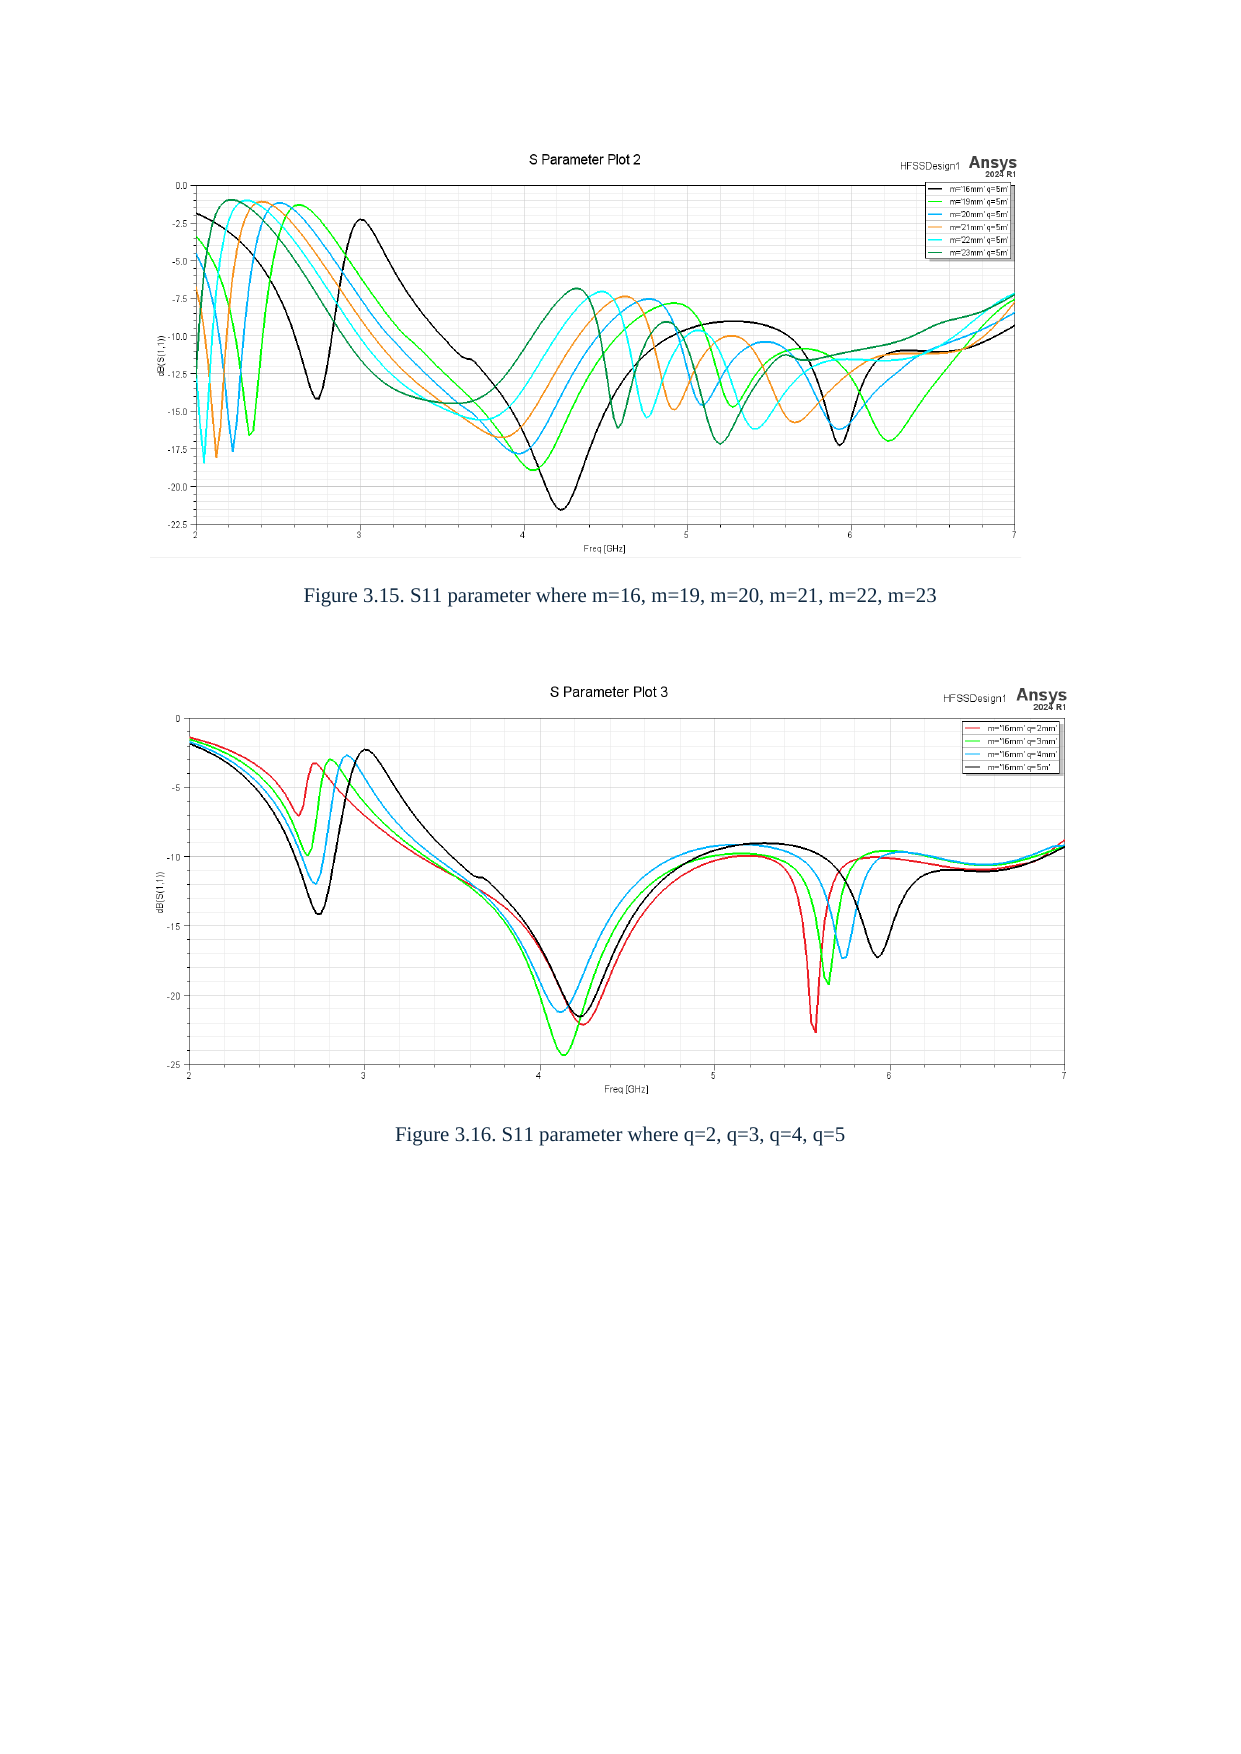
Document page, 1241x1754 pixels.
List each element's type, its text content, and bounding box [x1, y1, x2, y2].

picture [150, 683, 1073, 1097]
text Figure ‎3.15. S11 parameter where m=16, m=19, m=20, m=21, m=22, m=23 [150, 583, 1090, 607]
picture [150, 150, 1022, 558]
text Figure ‎3.16. S11 parameter where q=2, q=3, q=4, q=5 [150, 1122, 1090, 1146]
